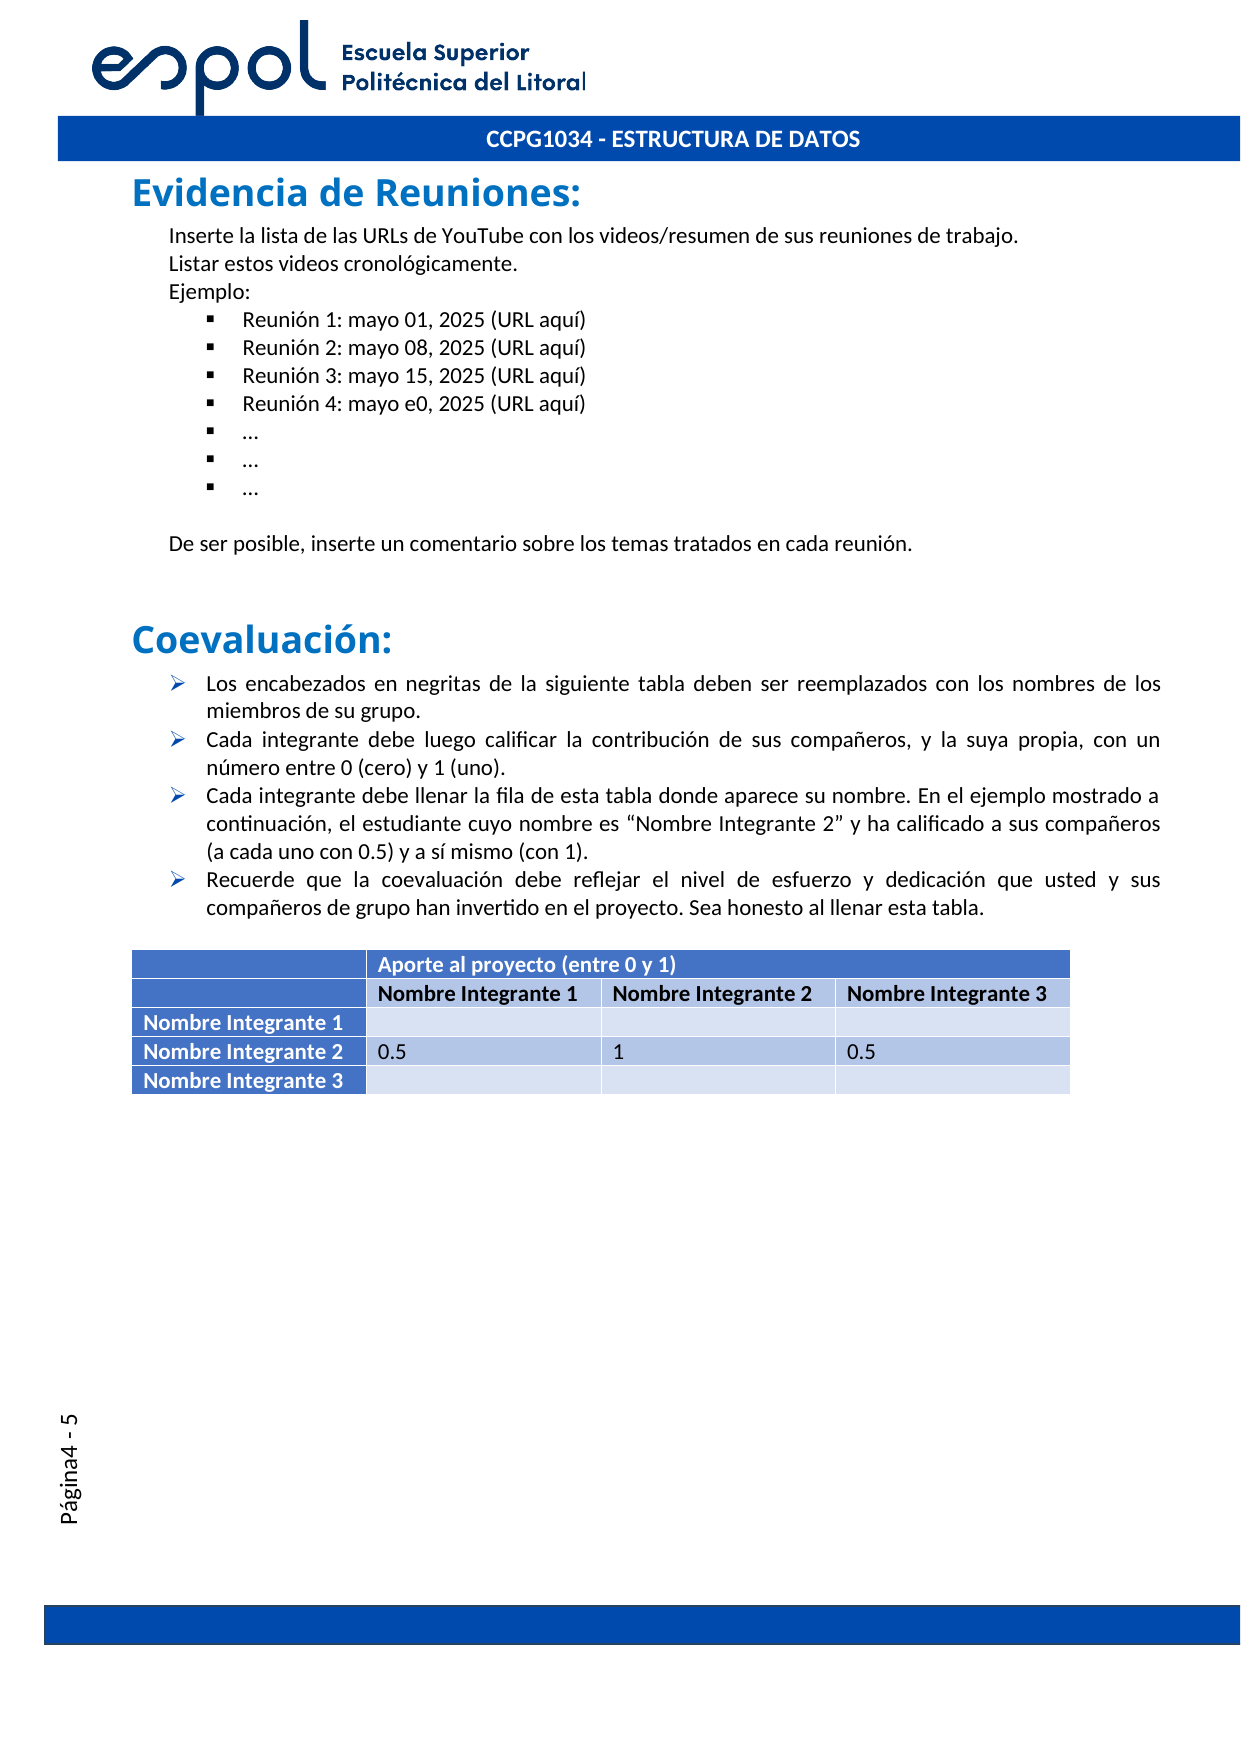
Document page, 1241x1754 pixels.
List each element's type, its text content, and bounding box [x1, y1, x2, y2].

picture [92, 20, 585, 115]
table_cell [602, 1008, 835, 1036]
list … [205, 473, 1162, 501]
list Cada integrante debe llenar la fila de esta tabla donde aparece su nombre. En el ejemplo mostrado a continuación, el estudiante cuyo nombre es “Nombre Integrante 2” y ha calificado a sus compañeros (a cada uno con 0.5) y a sí mismo (con 1). [169, 781, 1162, 865]
list Reunión 1: mayo 01, 2025 (URL aquí) [205, 305, 1162, 333]
table_cell [132, 979, 366, 1007]
list Reunión 4: mayo e0, 2025 (URL aquí) [205, 389, 1162, 417]
table_cell 0.5 [836, 1037, 1070, 1065]
table_cell Nombre Integrante 2 [602, 979, 835, 1007]
subtitle Evidencia de Reuniones: [131, 162, 1162, 217]
table_cell [602, 1066, 835, 1094]
table_cell 1 [602, 1037, 835, 1065]
table_cell Nombre Integrante 1 [132, 1008, 366, 1036]
table_cell Nombre Integrante 2 [132, 1037, 366, 1065]
list … [205, 417, 1162, 445]
text De ser posible, inserte un comentario sobre los temas tratados en cada reunión. [131, 529, 1162, 557]
table_cell [367, 1008, 601, 1036]
table_header [132, 950, 366, 978]
table_cell [836, 1008, 1070, 1036]
table_cell [836, 1066, 1070, 1094]
table_cell Nombre Integrante 3 [132, 1066, 366, 1094]
table_cell Nombre Integrante 1 [367, 979, 601, 1007]
text Inserte la lista de las URLs de YouTube con los videos/resumen de sus reuniones de trabajo. [131, 221, 1162, 249]
table_cell Nombre Integrante 3 [836, 979, 1070, 1007]
text Ejemplo: [131, 277, 1162, 305]
list … [205, 445, 1162, 473]
text Listar estos videos cronológicamente. [131, 249, 1162, 277]
table_cell 0.5 [367, 1037, 601, 1065]
list Reunión 3: mayo 15, 2025 (URL aquí) [205, 361, 1162, 389]
table_header Aporte al proyecto (entre 0 y 1) [367, 950, 1070, 978]
list Recuerde que la coevaluación debe reflejar el nivel de esfuerzo y dedicación que usted y sus compañeros de grupo han invertido en el proyecto. Sea honesto al llenar esta tabla. [169, 865, 1162, 921]
list Reunión 2: mayo 08, 2025 (URL aquí) [205, 333, 1162, 361]
subtitle Coevaluación: [131, 613, 1162, 664]
list Cada integrante debe luego calificar la contribución de sus compañeros, y la suya propia, con un número entre 0 (cero) y 1 (uno). [169, 725, 1162, 781]
table_cell [367, 1066, 601, 1094]
list Los encabezados en negritas de la siguiente tabla deben ser reemplazados con los nombres de los miembros de su grupo. [169, 669, 1162, 725]
